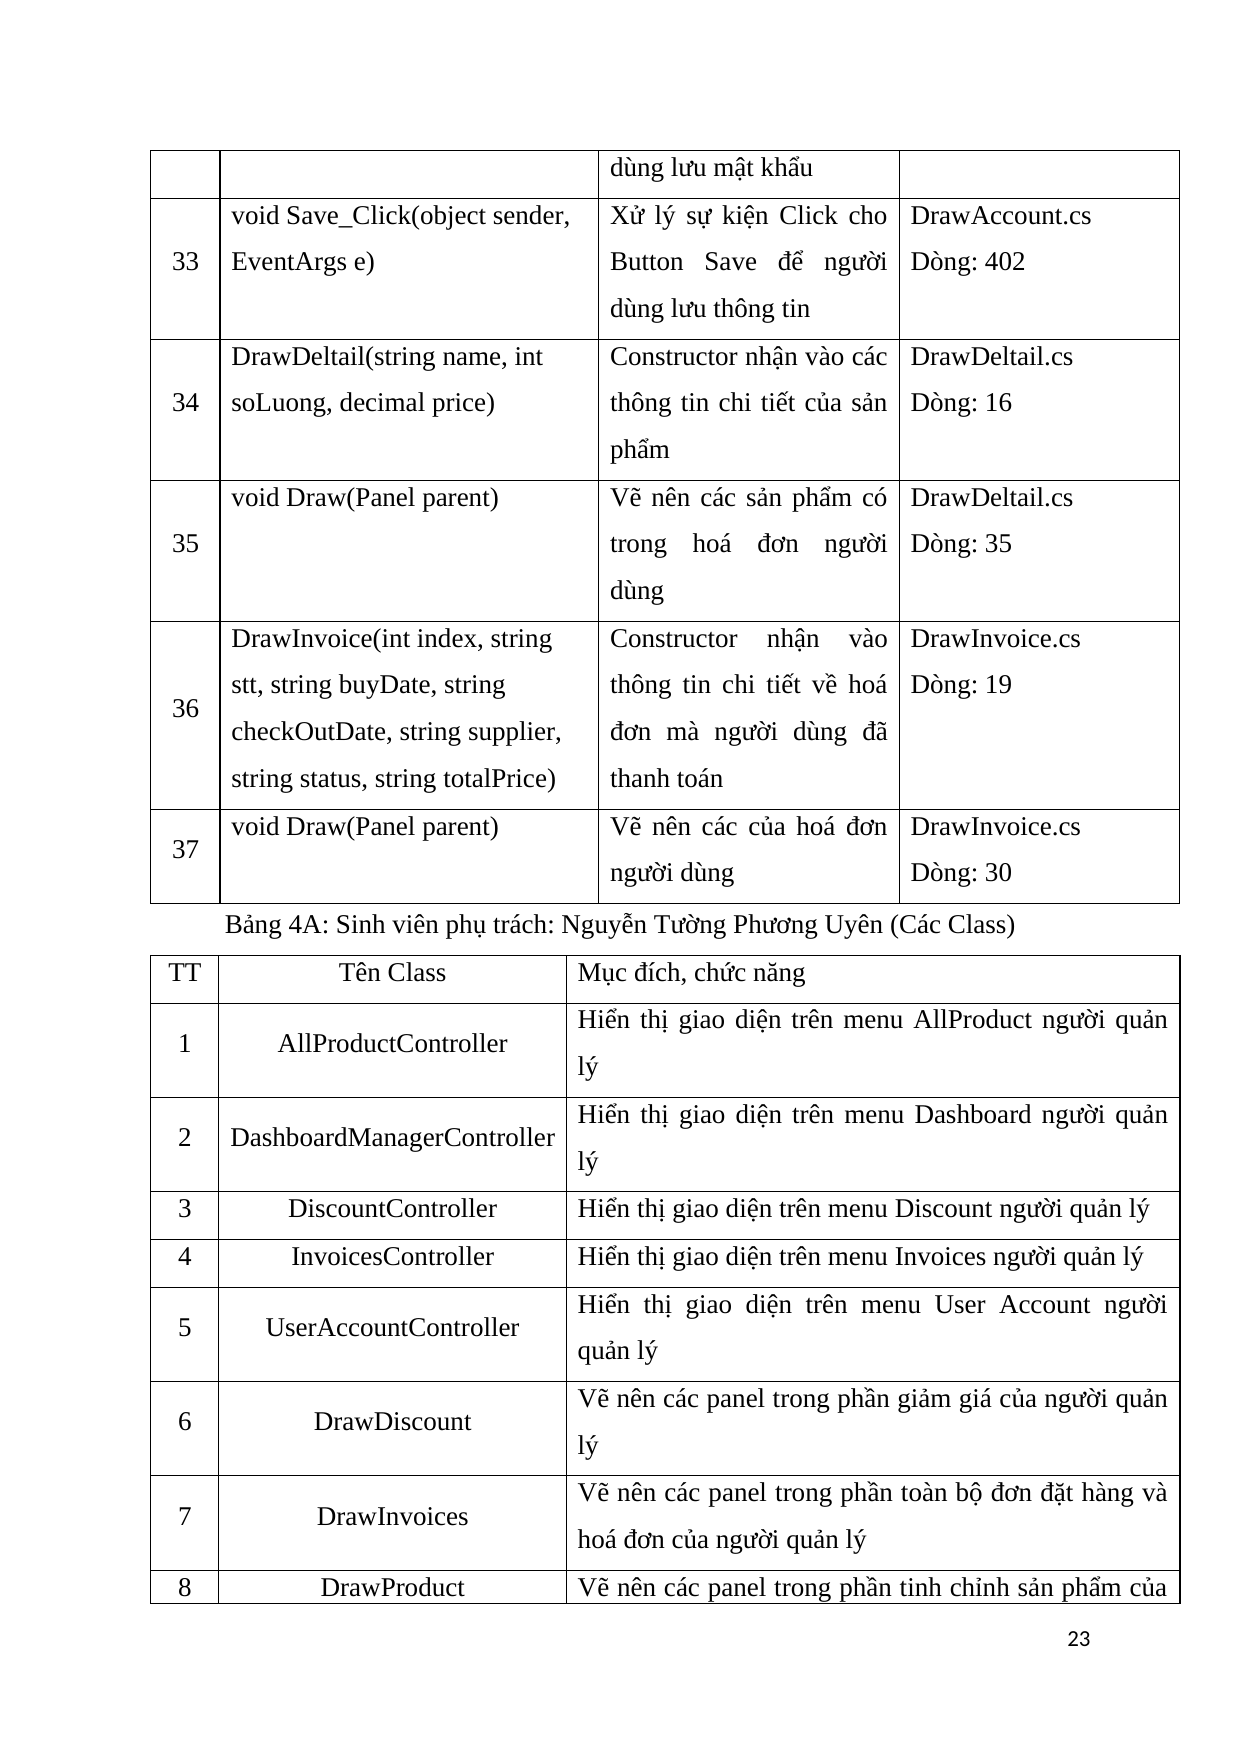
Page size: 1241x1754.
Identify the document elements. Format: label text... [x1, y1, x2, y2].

table_cell 5 [151, 1288, 218, 1381]
table_cell Hiển thị giao diện trên menu AllProduct người quản lý [567, 1004, 1179, 1097]
table_header Tên Class [219, 956, 566, 1002]
table_cell 37 [151, 810, 219, 903]
table_cell void Draw(Panel parent) [221, 481, 598, 621]
table_cell 34 [151, 340, 219, 480]
table_cell 1 [151, 1004, 218, 1097]
table_cell DrawProduct [219, 1571, 566, 1603]
table_cell DrawInvoice.cs Dòng: 30 [900, 810, 1179, 903]
table_cell void Draw(Panel parent) [221, 810, 598, 903]
table_cell DrawInvoices [219, 1476, 566, 1570]
subtitle Bảng 4A: Sinh viên phụ trách: Nguyễn Tường Phương Uyên (Các Class) [150, 908, 1090, 939]
table_cell void Save_Click(object sender, EventArgs e) [221, 199, 598, 339]
table_cell DrawDeltail.cs Dòng: 35 [900, 481, 1179, 621]
table_cell DashboardManagerController [219, 1098, 566, 1191]
table_header TT [151, 956, 218, 1002]
table_cell Vẽ nên các panel trong phần giảm giá của người quản lý [567, 1382, 1179, 1475]
table_cell Xử lý sự kiện Click cho Button Save để người dùng lưu thông tin [599, 199, 899, 339]
table_cell DiscountController [219, 1192, 566, 1239]
table_cell Constructor nhận vào các thông tin chi tiết của sản phẩm [599, 340, 899, 480]
table_cell DrawInvoice(int index, string stt, string buyDate, string checkOutDate, string supplier, string status, string totalPrice) [221, 622, 598, 808]
table_cell 33 [151, 199, 219, 339]
table_cell Vẽ nên các sản phẩm có trong hoá đơn người dùng [599, 481, 899, 621]
table_cell 7 [151, 1476, 218, 1570]
table_cell 2 [151, 1098, 218, 1191]
table_cell Hiển thị giao diện trên menu User Account người quản lý [567, 1288, 1179, 1381]
table_cell DrawDeltail(string name, int soLuong, decimal price) [221, 340, 598, 480]
table_cell 32 [151, 151, 219, 198]
table_cell AllProductController [219, 1004, 566, 1097]
table_cell Vẽ nên các panel trong phần toàn bộ đơn đặt hàng và hoá đơn của người quản lý [567, 1476, 1179, 1570]
table_cell 36 [151, 622, 219, 808]
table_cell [900, 151, 1179, 198]
table_cell Hiển thị giao diện trên menu Discount người quản lý [567, 1192, 1179, 1239]
table_cell DrawInvoice.cs Dòng: 19 [900, 622, 1179, 808]
table_cell Constructor nhận vào thông tin chi tiết về hoá đơn mà người dùng đã thanh toán [599, 622, 899, 808]
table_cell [599, 151, 899, 198]
table_cell DrawAccount.cs Dòng: 402 [900, 199, 1179, 339]
table_cell 3 [151, 1192, 218, 1239]
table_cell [567, 1571, 1179, 1603]
table_cell 4 [151, 1240, 218, 1287]
table_cell Vẽ nên các của hoá đơn người dùng [599, 810, 899, 903]
table_cell DrawDeltail.cs Dòng: 16 [900, 340, 1179, 480]
table_cell 8 [151, 1571, 218, 1603]
table_cell Hiển thị giao diện trên menu Invoices người quản lý [567, 1240, 1179, 1287]
table_cell InvoicesController [219, 1240, 566, 1287]
table_header Mục đích, chức năng [567, 956, 1179, 1002]
table_cell DrawDiscount [219, 1382, 566, 1475]
table_cell 6 [151, 1382, 218, 1475]
table_cell UserAccountController [219, 1288, 566, 1381]
table_cell 35 [151, 481, 219, 621]
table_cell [221, 151, 598, 198]
table_cell Hiển thị giao diện trên menu Dashboard người quản lý [567, 1098, 1179, 1191]
